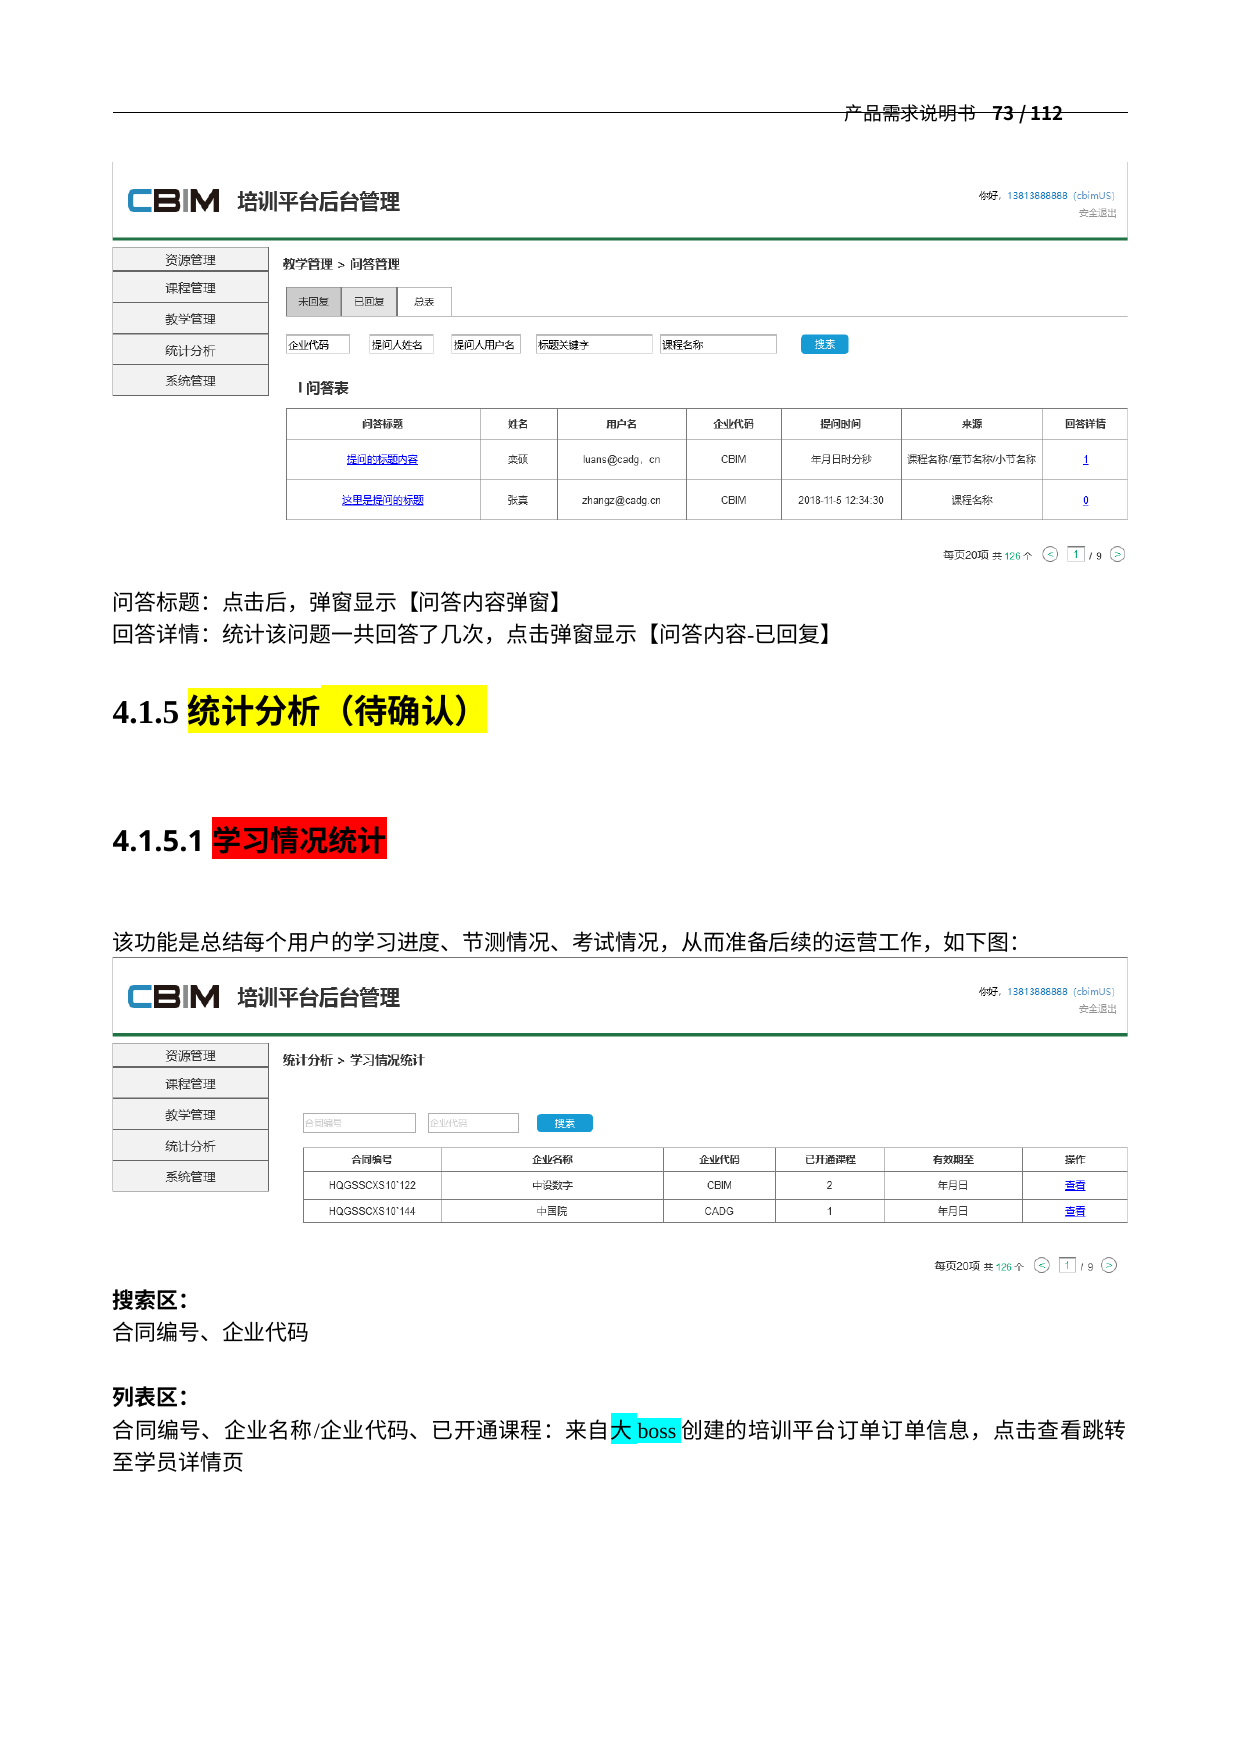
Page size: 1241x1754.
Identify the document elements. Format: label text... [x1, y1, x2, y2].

text 列表区： [112, 1380, 1128, 1412]
text 合同编号、企业代码 [112, 1315, 1128, 1347]
picture [112, 957, 1128, 1274]
text 问答标题：点击后，弹窗显示【问答内容弹窗】 [112, 584, 1128, 617]
text 该功能是总结每个用户的学习进度、节测情况、考试情况，从而准备后续的运营工作，如下图： [112, 925, 1128, 957]
text 回答详情：统计该问题一共回答了几次，点击弹窗显示【问答内容-已回复】 [112, 617, 1128, 649]
subtitle 4.1.5 统计分析（待确认） [112, 677, 1128, 742]
text 合同编号、企业名称/企业代码、已开通课程：来自大boss创建的培训平台订单订单信息，点击查看跳转至学员详情页 [112, 1412, 1128, 1477]
picture [112, 162, 1128, 563]
subtitle 4.1.5.1 学习情况统计 [112, 806, 1128, 871]
text 搜索区： [112, 1282, 1128, 1315]
